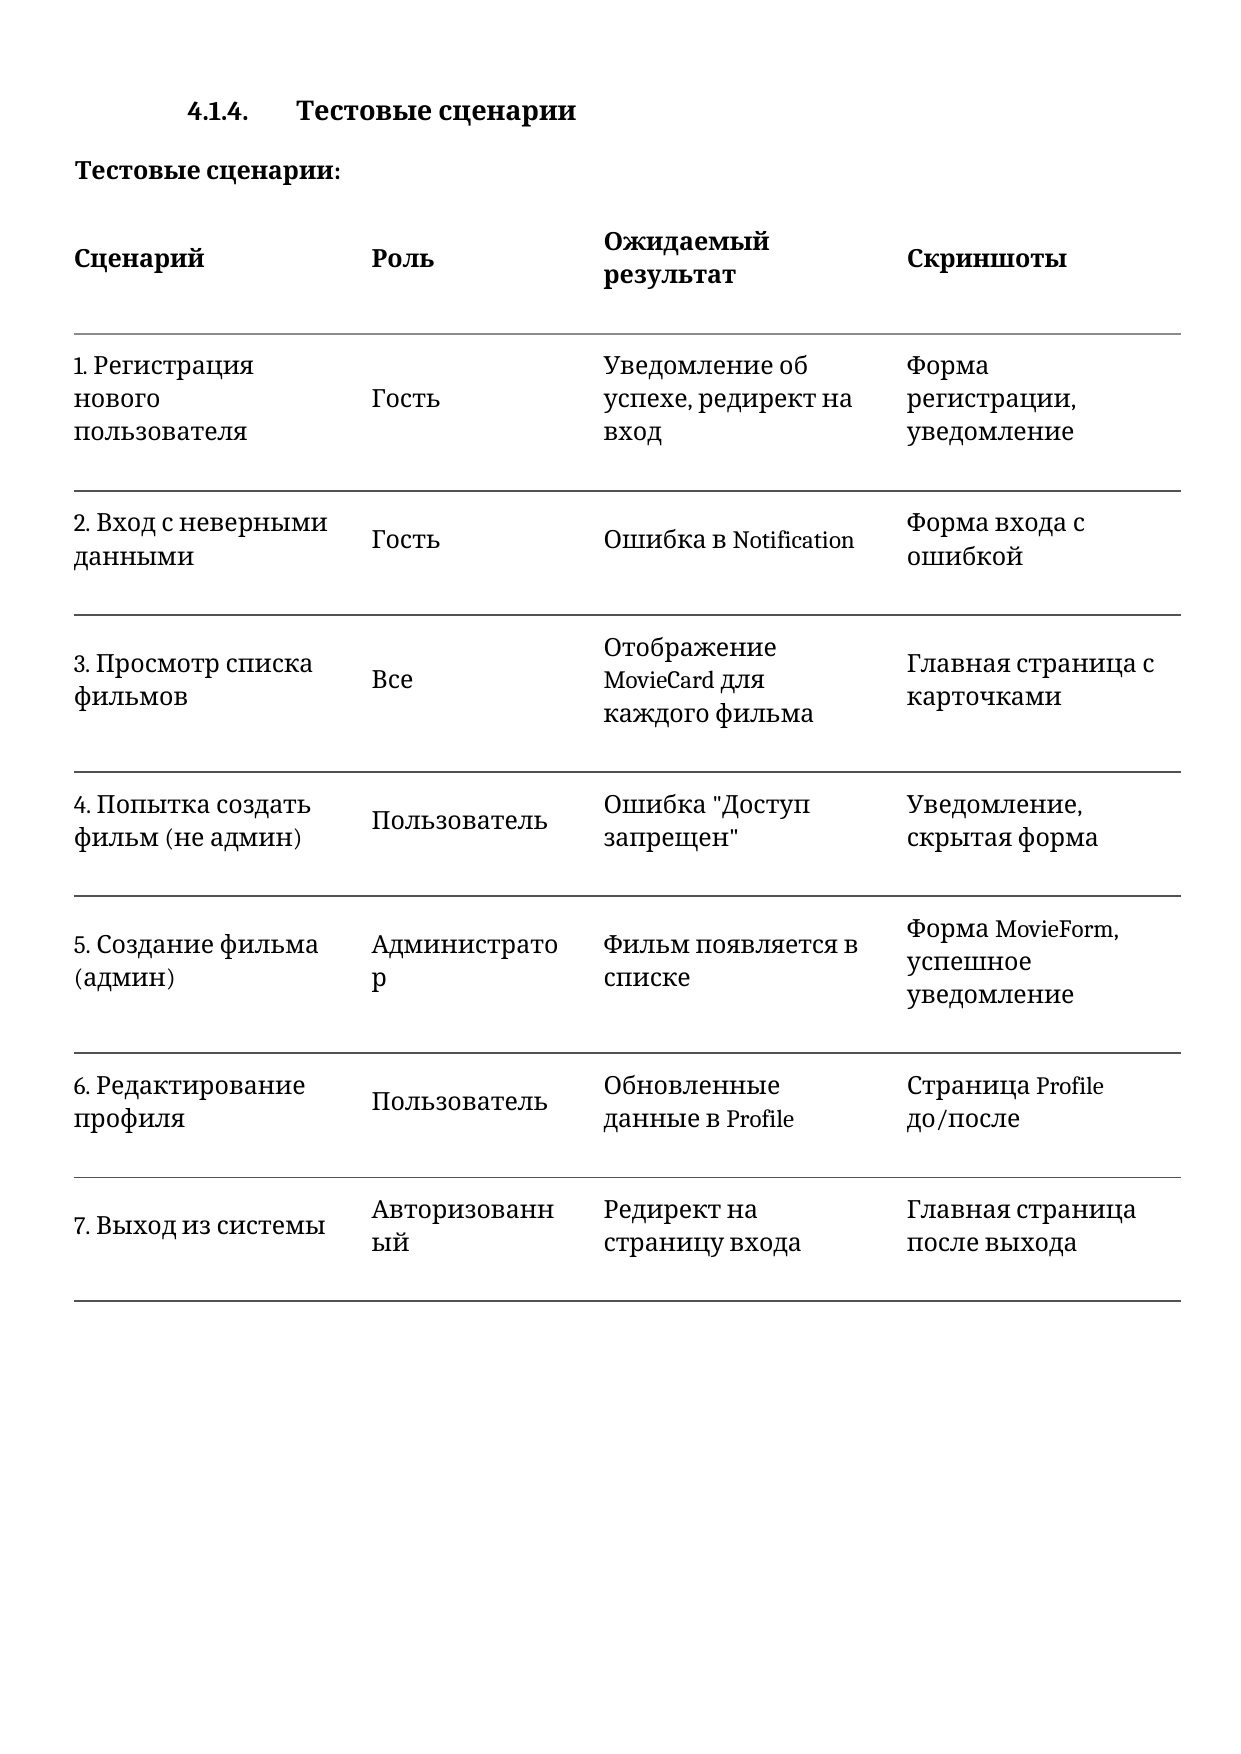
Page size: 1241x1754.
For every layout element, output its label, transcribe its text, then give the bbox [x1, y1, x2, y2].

table_cell Форма регистрации, уведомление [889, 335, 1181, 490]
table_cell Редирект на страницу входа [585, 1178, 889, 1300]
table_cell Пользователь [354, 1054, 585, 1176]
table_cell Авторизованный [354, 1178, 585, 1300]
table_cell 4. Попытка создать фильм (не админ) [74, 773, 353, 895]
table_cell Фильм появляется в списке [585, 897, 889, 1052]
table_cell Главная страница после выхода [889, 1178, 1181, 1300]
table_cell Главная страница с карточками [889, 616, 1181, 771]
table_cell Ошибка "Доступ запрещен" [585, 773, 889, 895]
table_cell Уведомление, скрытая форма [889, 773, 1181, 895]
table_header Ожидаемый результат [585, 210, 889, 333]
table_cell 7. Выход из системы [74, 1178, 353, 1300]
table_header Роль [354, 210, 585, 333]
table_cell 3. Просмотр списка фильмов [74, 616, 353, 771]
table_cell Форма MovieForm, успешное уведомление [889, 897, 1181, 1052]
table_cell Ошибка в Notification [585, 492, 889, 614]
text Тестовые сценарии: [75, 157, 1165, 185]
table_header Скриншоты [889, 210, 1181, 333]
table_cell 5. Создание фильма (админ) [74, 897, 353, 1052]
table_header Сценарий [74, 210, 353, 333]
table_cell Уведомление об успехе, редирект на вход [585, 335, 889, 490]
table_cell Страница Profile до/после [889, 1054, 1181, 1176]
table_cell Пользователь [354, 773, 585, 895]
table_cell Отображение MovieCard для каждого фильма [585, 616, 889, 771]
table_cell Обновленные данные в Profile [585, 1054, 889, 1176]
table_cell 2. Вход с неверными данными [74, 492, 353, 614]
table_cell Гость [354, 492, 585, 614]
table_cell 1. Регистрация нового пользователя [74, 335, 353, 490]
table_cell 6. Редактирование профиля [74, 1054, 353, 1176]
table_cell Форма входа с ошибкой [889, 492, 1181, 614]
table_cell Все [354, 616, 585, 771]
subtitle Тестовые сценарии [187, 96, 1165, 127]
table_cell Администратор [354, 897, 585, 1052]
table_cell Гость [354, 335, 585, 490]
